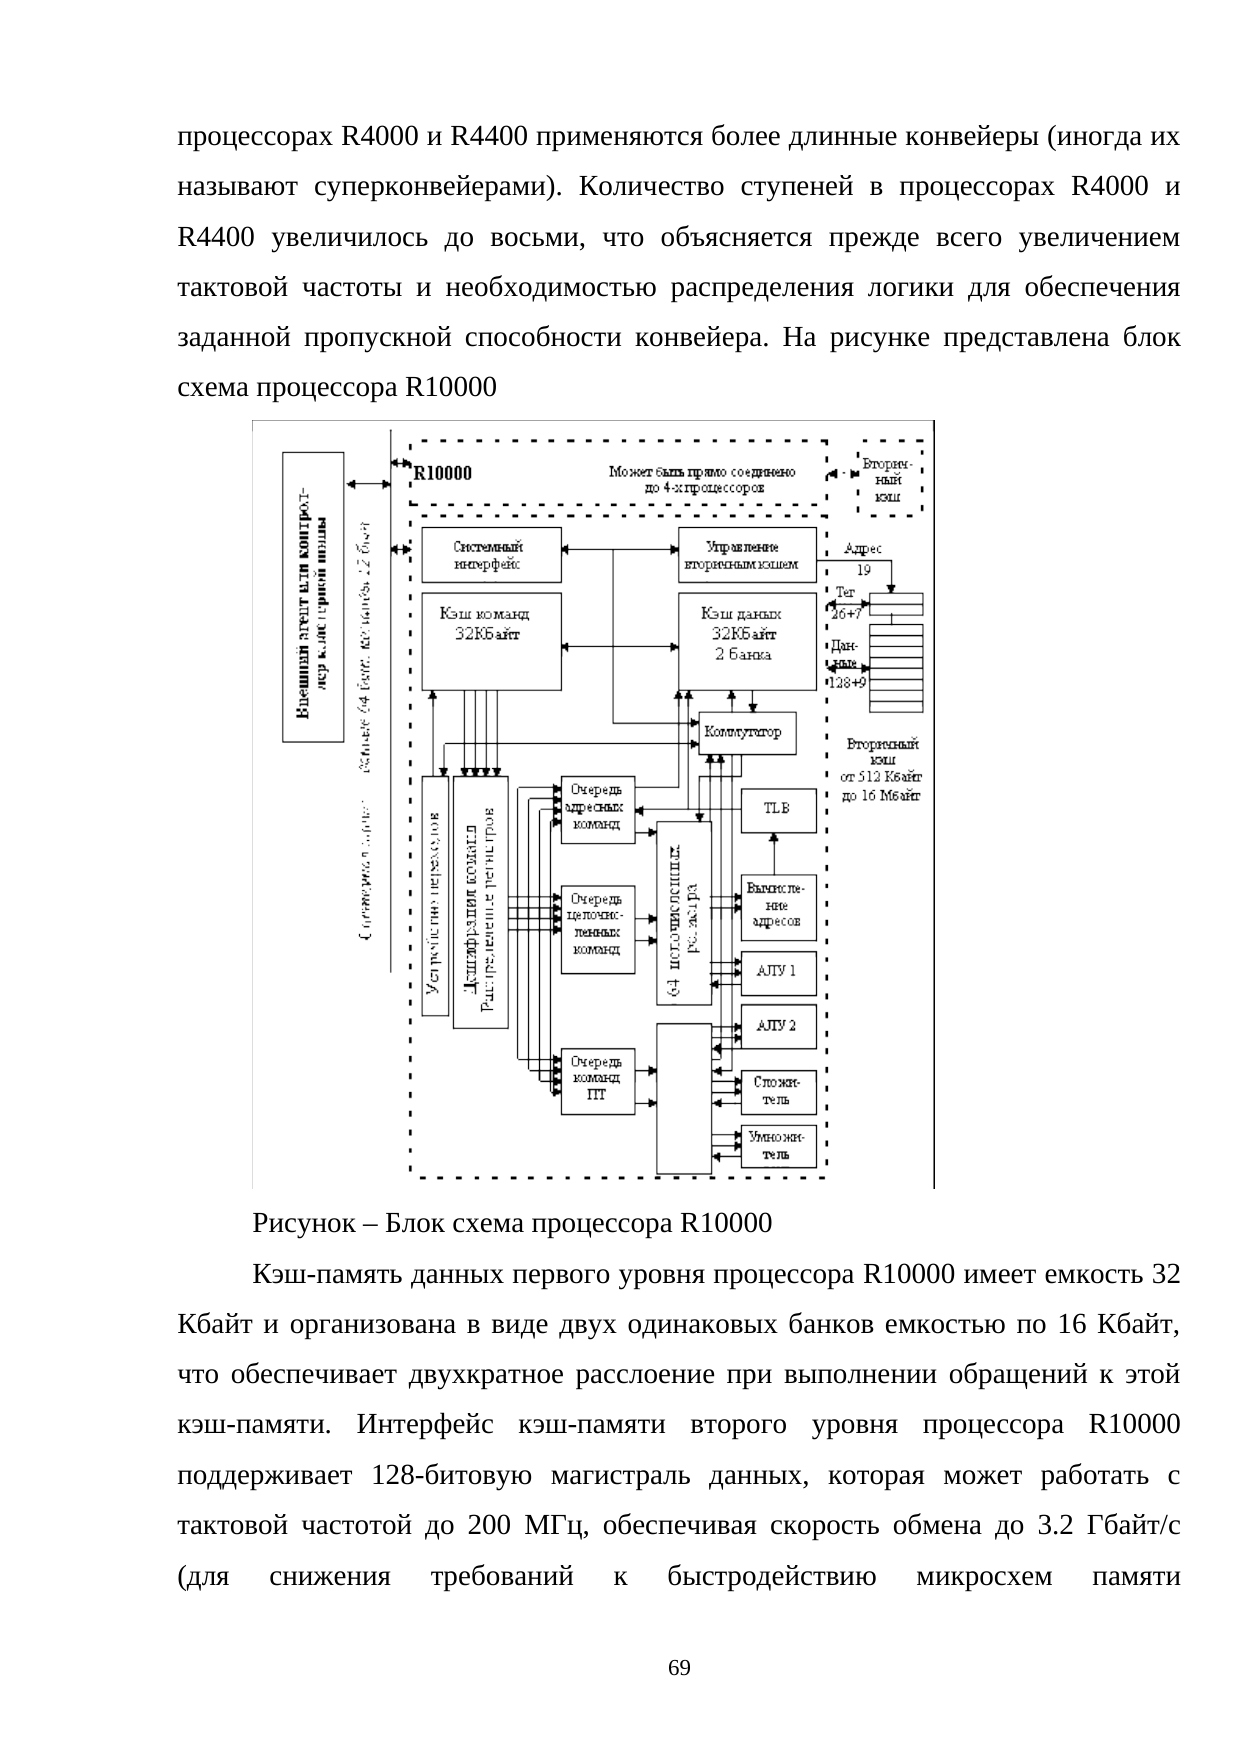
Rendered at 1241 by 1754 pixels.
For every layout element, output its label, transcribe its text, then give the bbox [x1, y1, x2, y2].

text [177, 118, 1182, 403]
picture [252, 420, 935, 1189]
text Рисунок – Блок схема процессора R10000 [177, 1205, 1182, 1239]
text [177, 1256, 1182, 1591]
